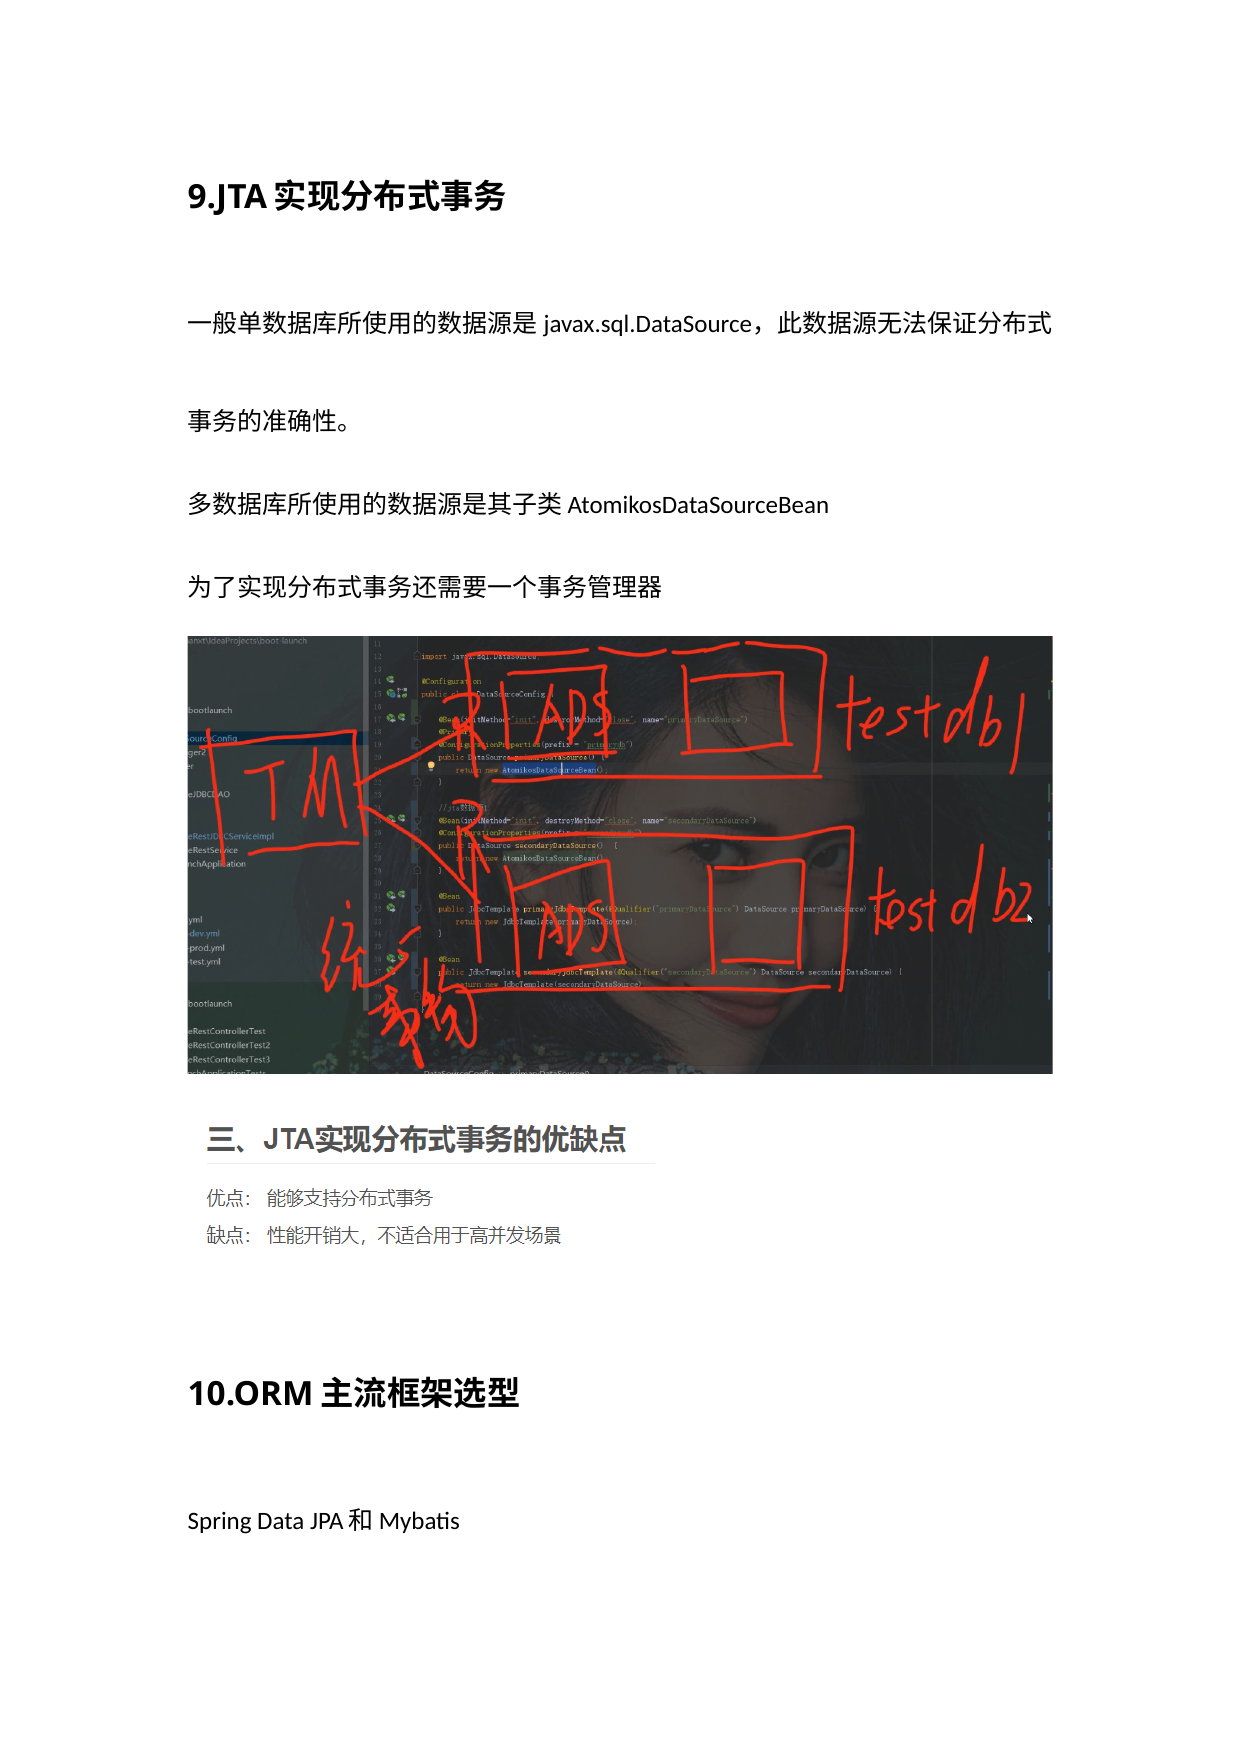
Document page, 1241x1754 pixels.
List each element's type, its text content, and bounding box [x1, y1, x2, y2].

picture [187, 1106, 655, 1259]
text 一般单数据库所使用的数据源是javax.sql.DataSource，此数据源无法保证分布式事务的准确性。 [187, 289, 1053, 452]
picture [187, 636, 1053, 1074]
text 为了实现分布式事务还需要一个事务管理器 [187, 553, 1053, 618]
subtitle 10.ORM主流框架选型 [187, 1359, 1053, 1424]
text 多数据库所使用的数据源是其子类AtomikosDataSourceBean [187, 470, 1053, 535]
text Spring Data JPA和Mybatis [187, 1486, 1053, 1551]
subtitle 9.JTA实现分布式事务 [187, 162, 1053, 227]
